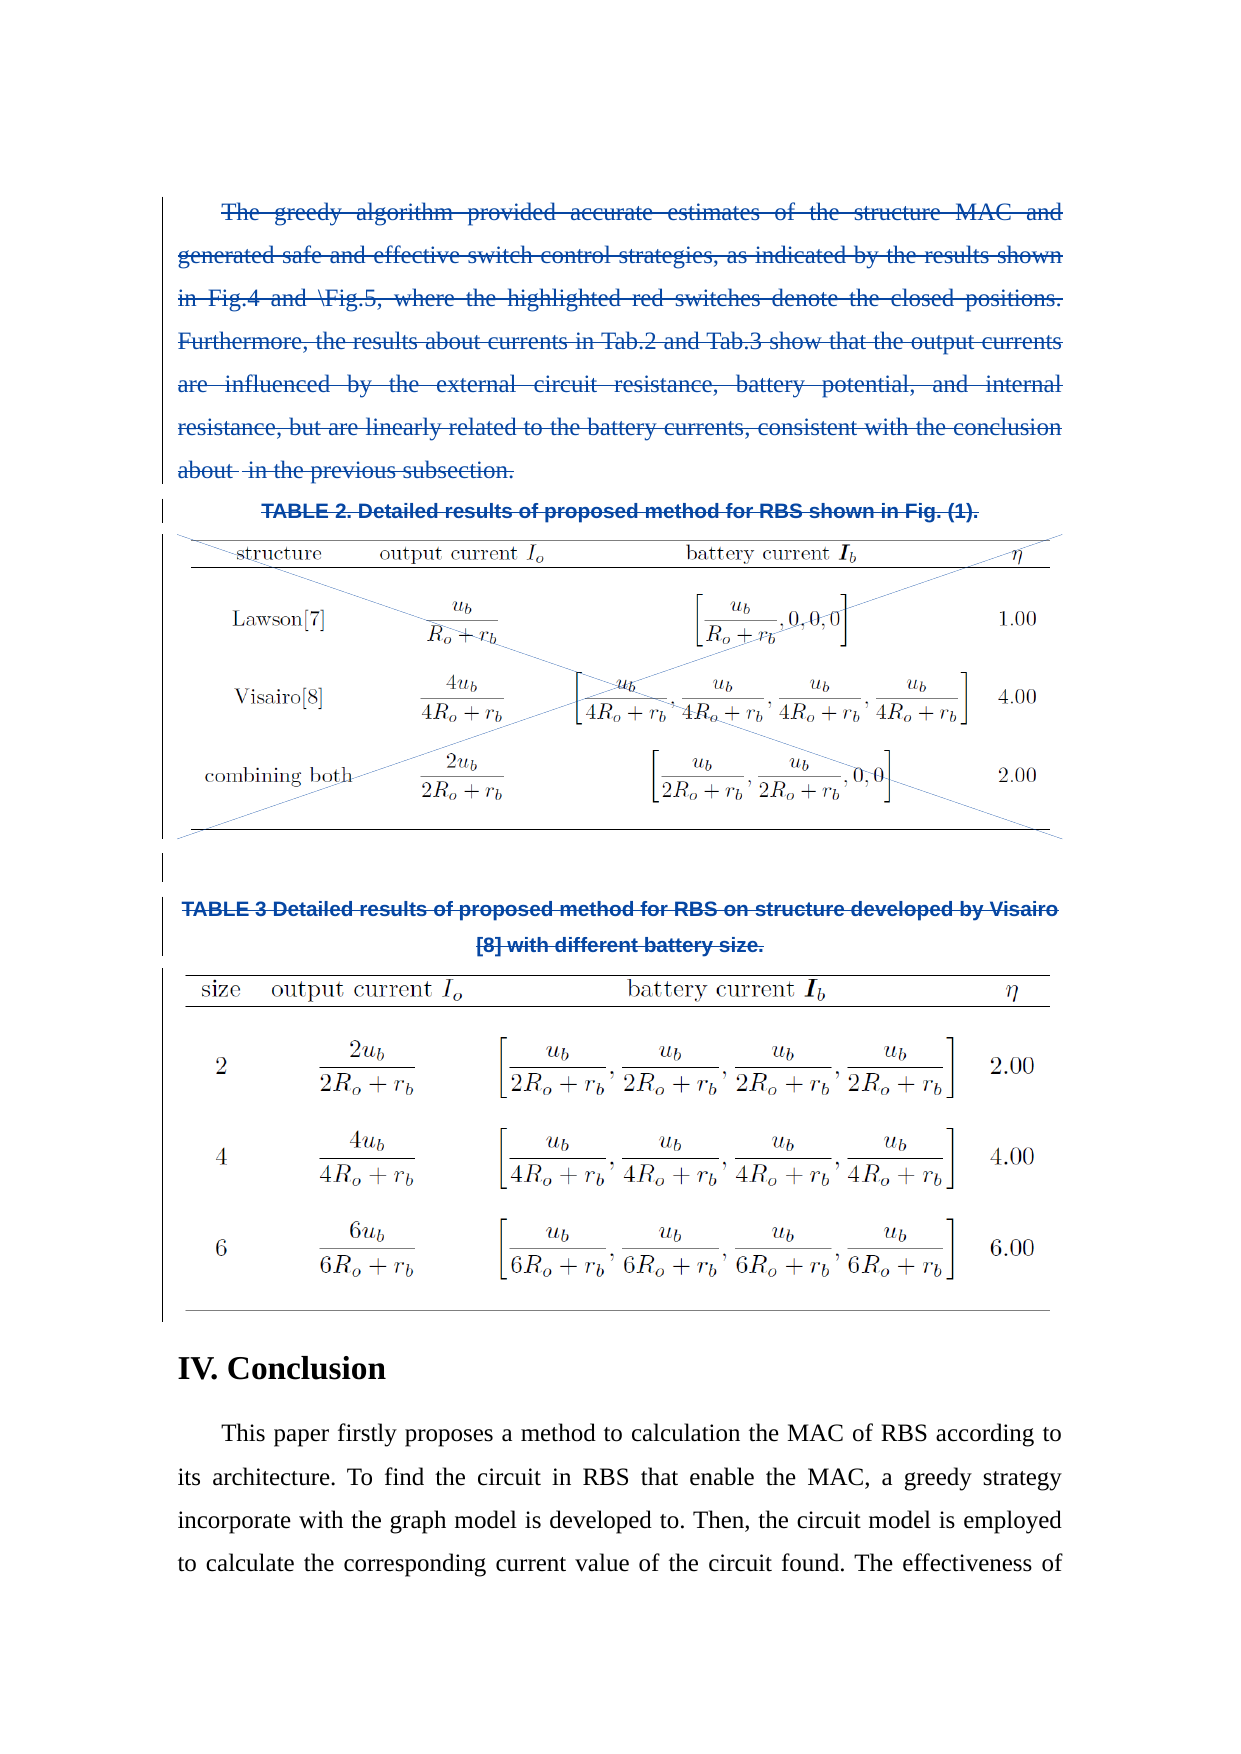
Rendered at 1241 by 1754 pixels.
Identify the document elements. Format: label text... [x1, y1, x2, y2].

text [177, 1418, 1063, 1577]
picture [177, 535, 617, 838]
picture [181, 688, 1059, 839]
picture [180, 534, 1060, 686]
picture [177, 968, 1063, 1322]
picture [623, 535, 1063, 838]
text IV. Conclusion [177, 1348, 1063, 1387]
